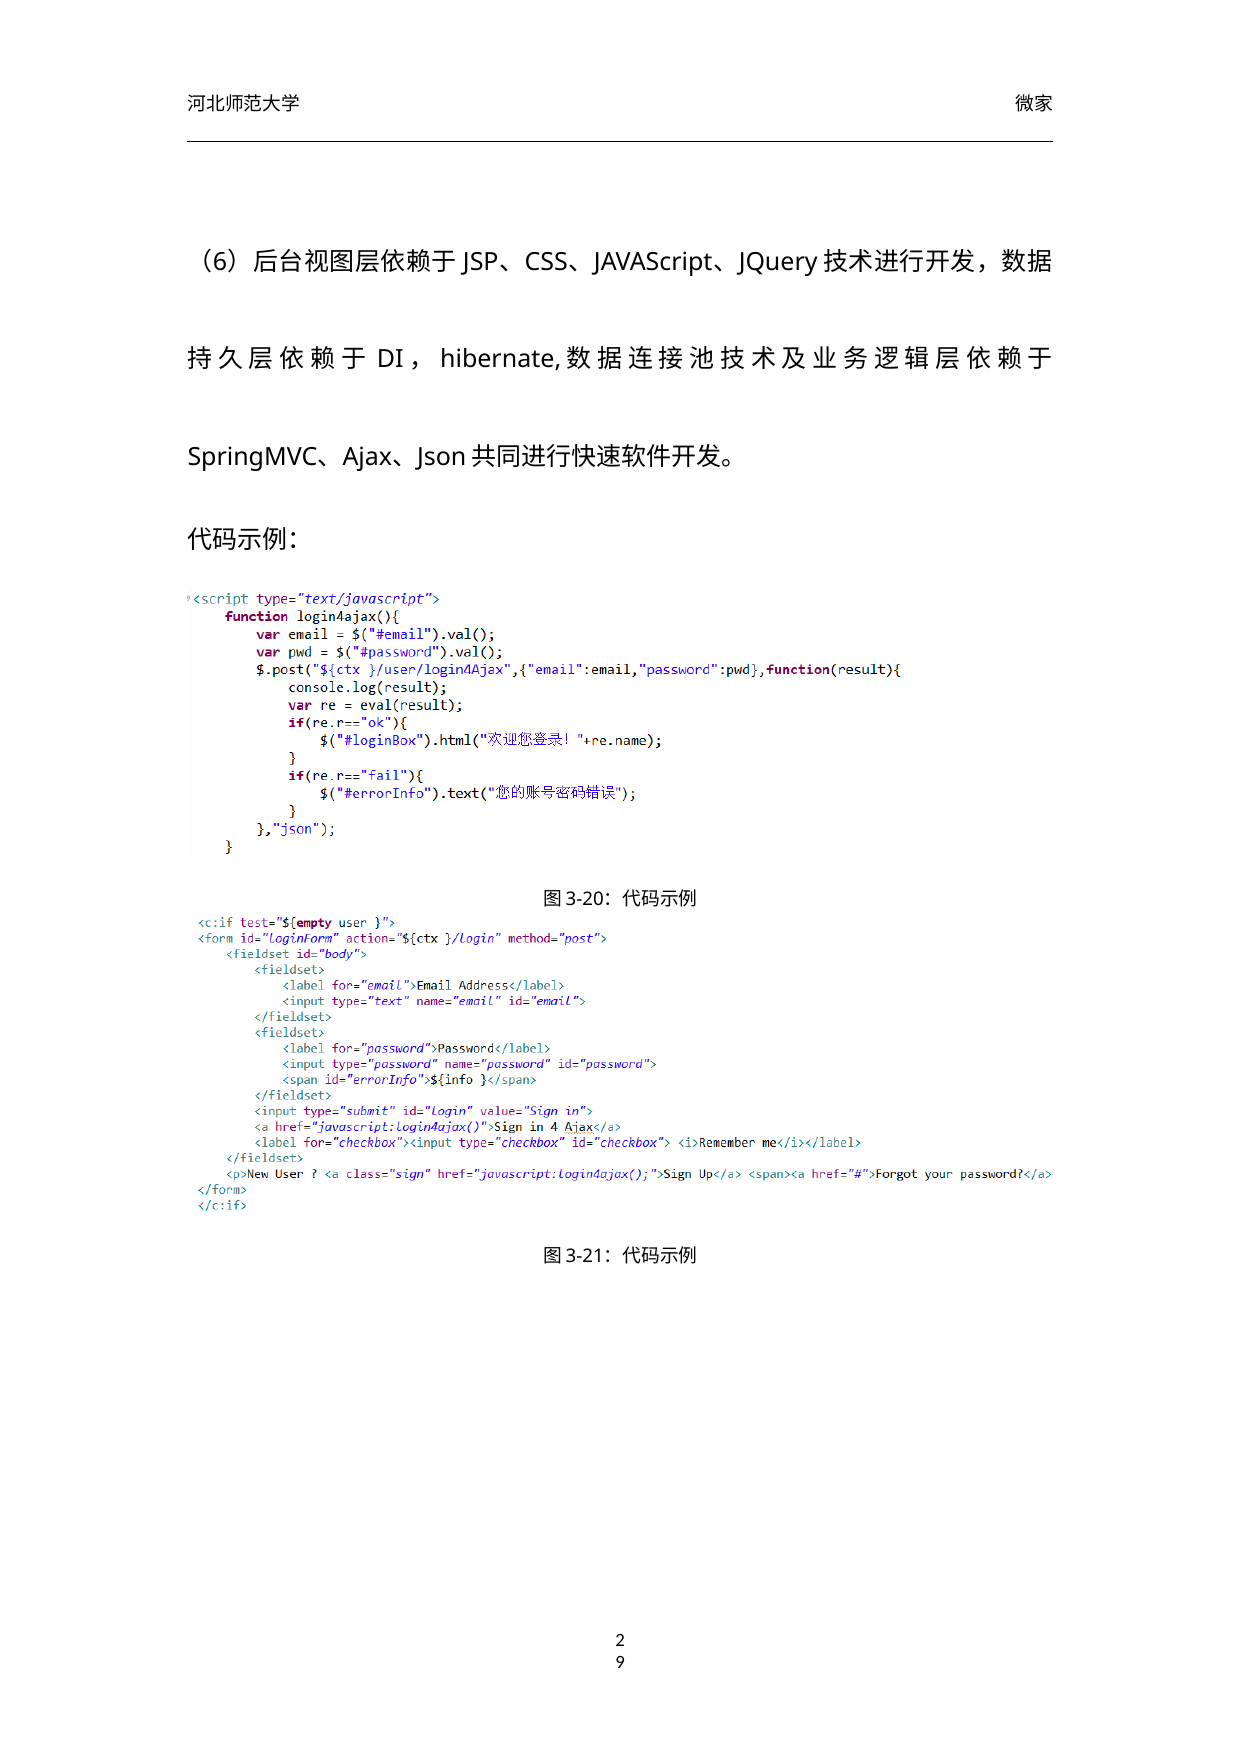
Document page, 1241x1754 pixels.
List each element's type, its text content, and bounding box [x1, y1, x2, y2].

text 图3-21：代码示例 [187, 1238, 1053, 1271]
text （6）后台视图层依赖于JSP、CSS、JAVAScript、JQuery技术进行开发，数据持久层依赖于DI，hibernate,数据连接池技术及业务逻辑层依赖于SpringMVC、Ajax、Json共同进行快速软件开发。 [187, 227, 1053, 487]
text 图3-20：代码示例 [187, 881, 1053, 913]
text 代码示例： [187, 505, 1053, 570]
picture [187, 588, 1053, 856]
picture [187, 913, 1053, 1213]
